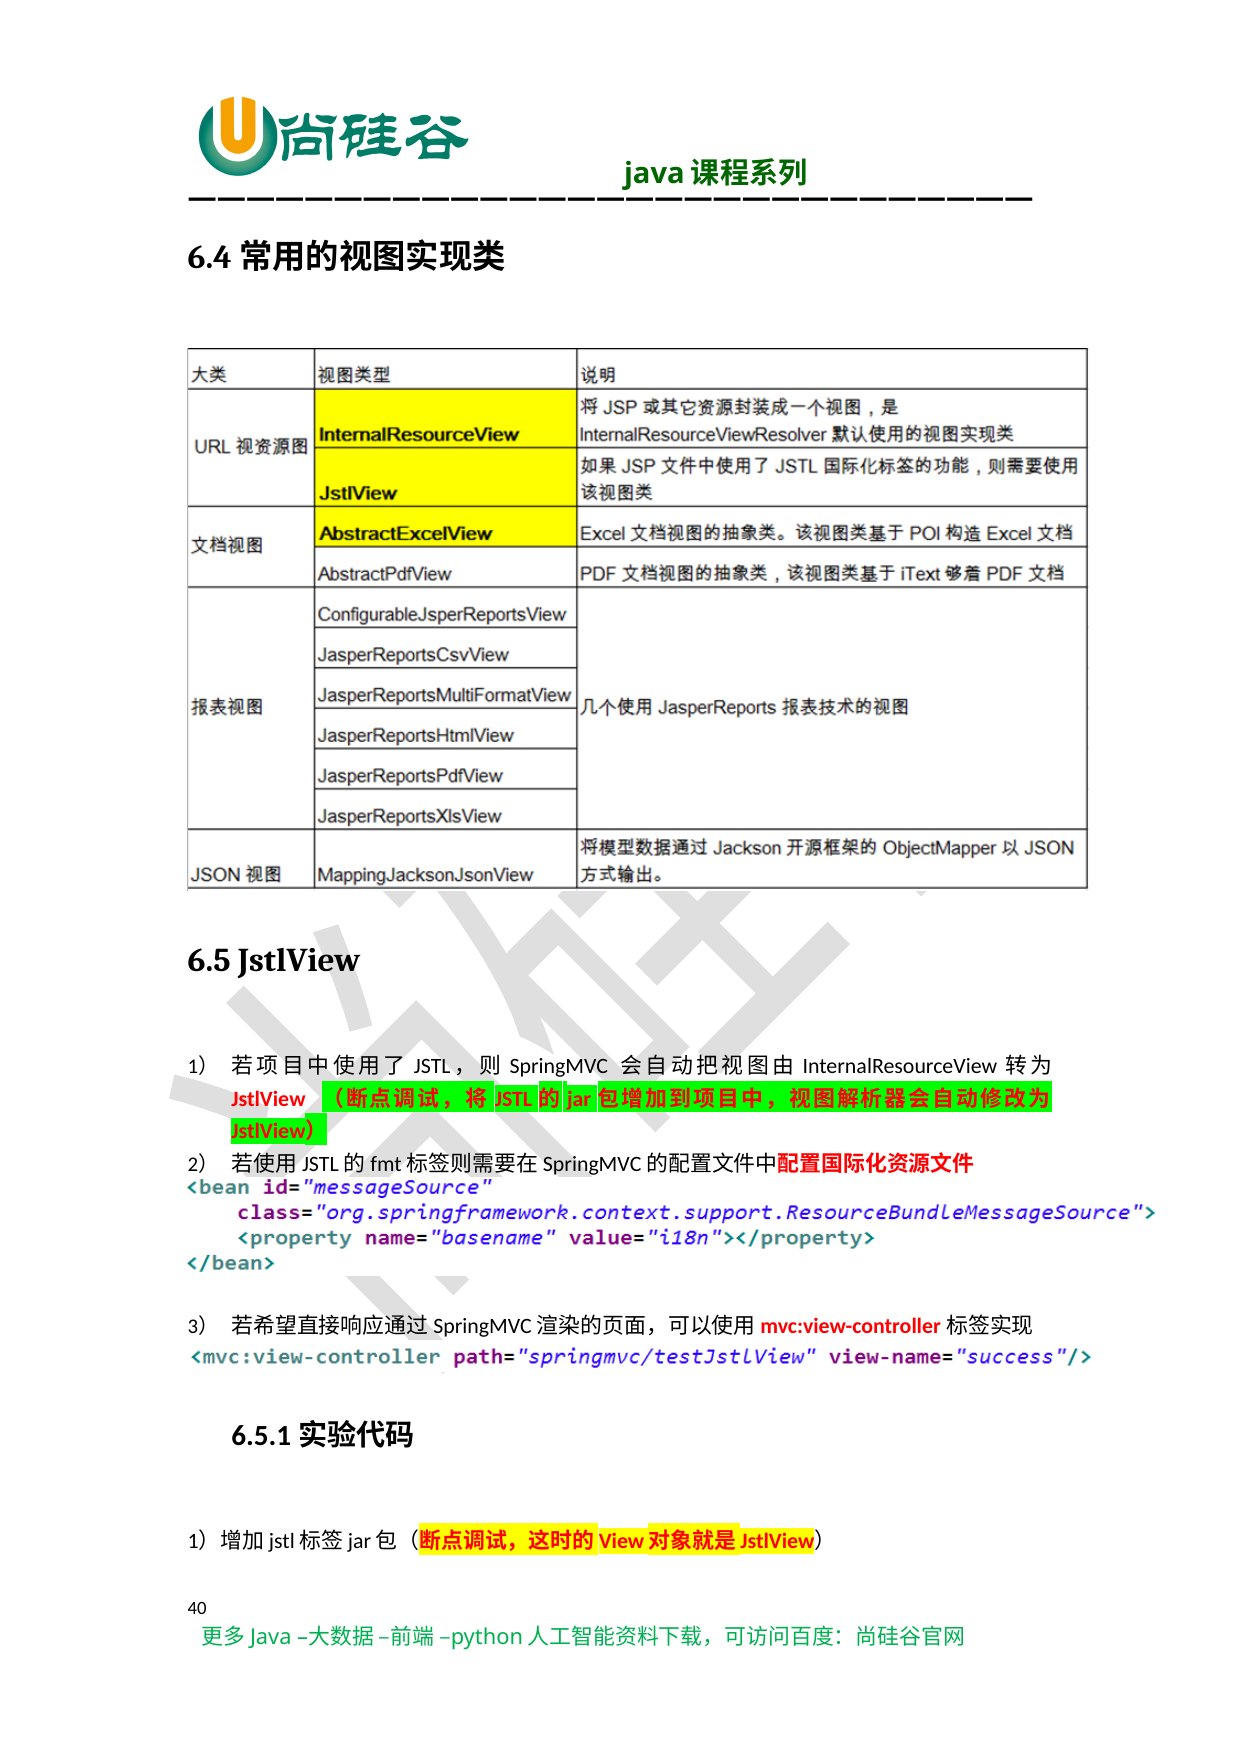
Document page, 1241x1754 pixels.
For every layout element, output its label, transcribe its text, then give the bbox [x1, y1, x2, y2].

picture [187, 348, 1089, 891]
subtitle 6.5.1 实验代码 [187, 1400, 1053, 1465]
list 若使用 JSTL 的 fmt 标签则需要在 SpringMVC 的配置文件中配置国际化资源文件 [187, 1145, 1053, 1177]
picture [187, 1177, 1155, 1276]
text 1）增加jstl标签 jar包（断点调试，这时的View对象就是JstlView） [187, 1523, 419, 1555]
text 1）增加jstl标签 jar包（断点调试，这时的View对象就是JstlView） [740, 1523, 1053, 1555]
picture [187, 1340, 1097, 1372]
list 若希望直接响应通过 SpringMVC 渲染的页面，可以使用 mvc:view-controller 标签实现 [187, 1308, 1053, 1340]
list 若项目中使用了JSTL，则SpringMVC 会自动把视图由InternalResourceView转为 JstlView （断点调试，将JSTL的jar包增加到项目中，视图解析器会自动修改为JstlView） [187, 1048, 1053, 1145]
picture [187, 88, 476, 184]
subtitle 6.4 常用的视图实现类 [187, 221, 1053, 286]
subtitle 6.5 JstlView [187, 928, 1053, 993]
